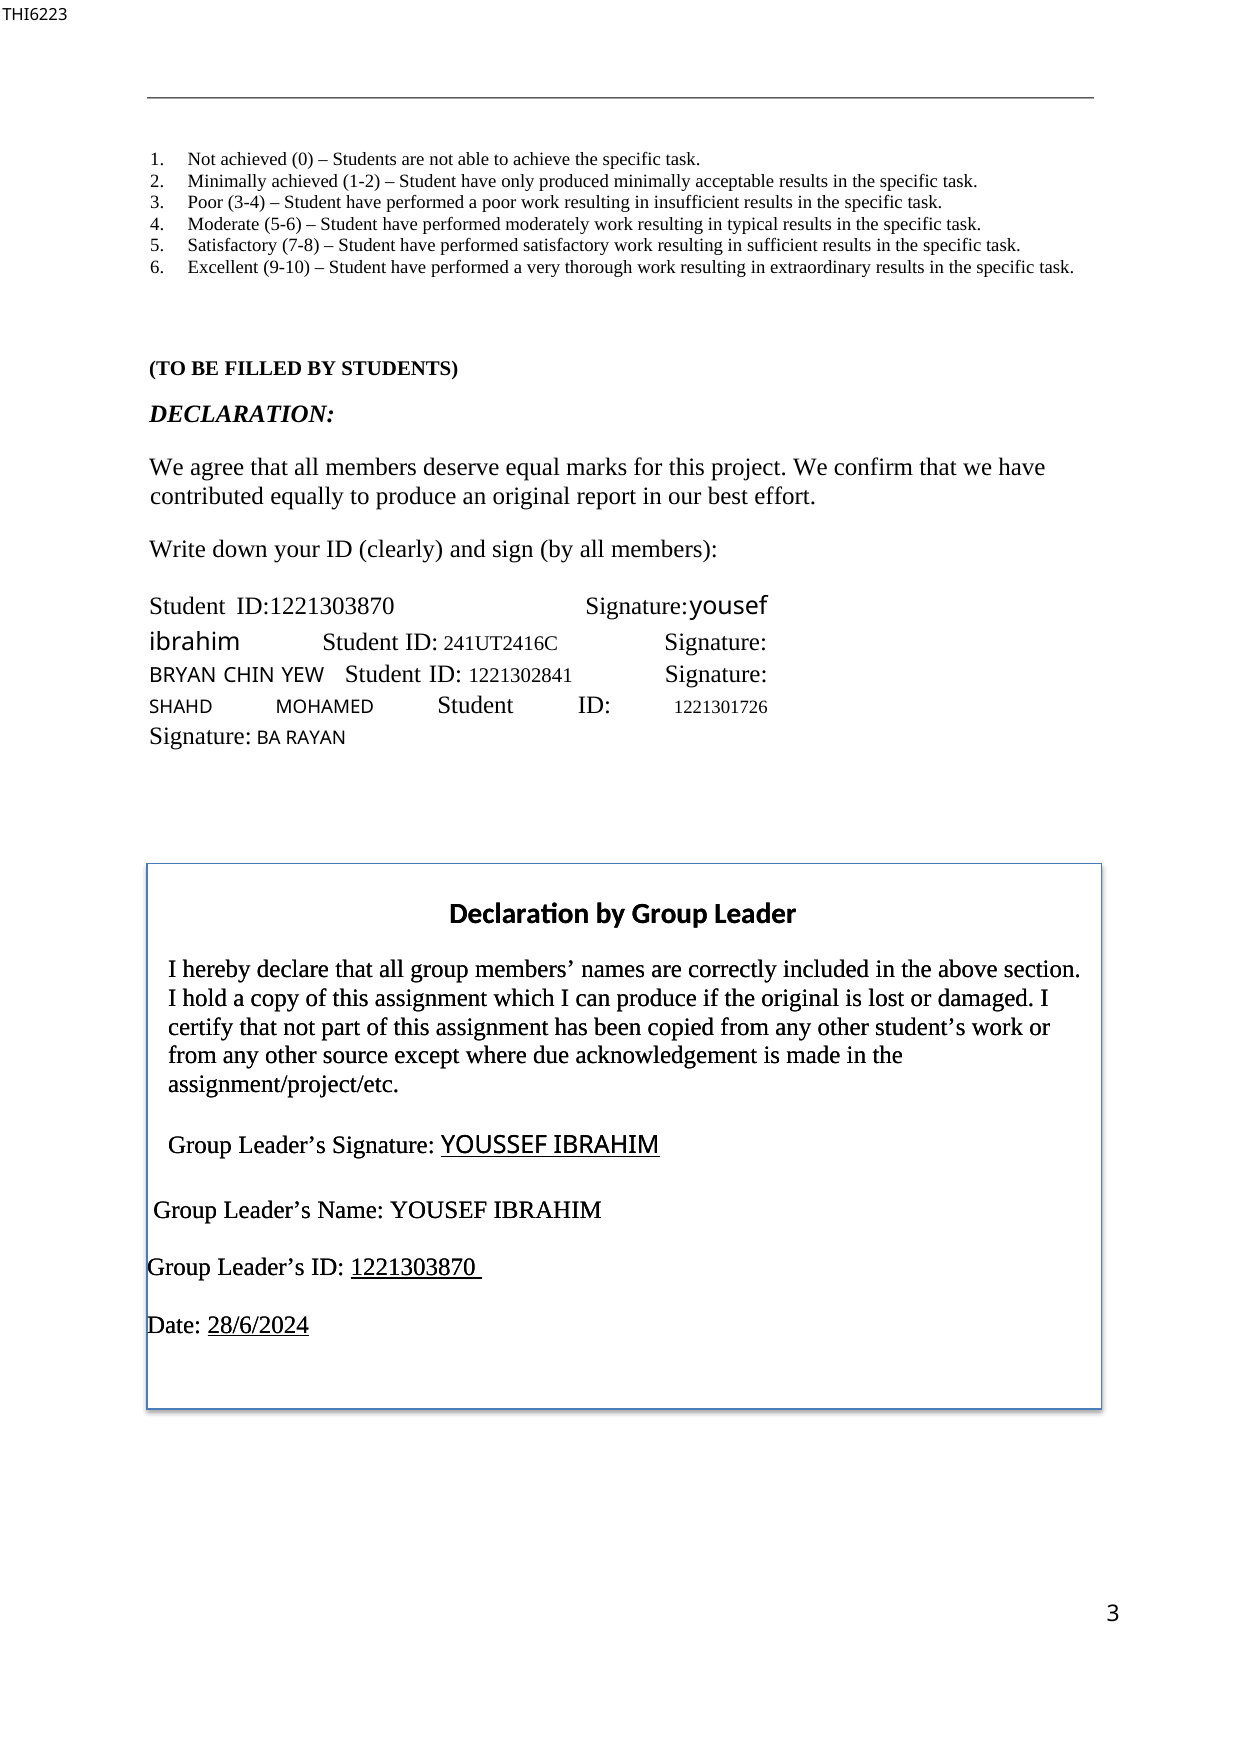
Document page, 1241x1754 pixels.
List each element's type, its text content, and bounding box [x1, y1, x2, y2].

text (TO BE FILLED BY STUDENTS) [149, 356, 1119, 380]
list Excellent (9-10) – Student have performed a very thorough work resulting in extraordinary results in the specific task. [150, 256, 1119, 278]
list Poor (3-4) – Student have performed a poor work resulting in insufficient results in the specific task. [150, 192, 1119, 213]
text We agree that all members deserve equal marks for this project. We confirm that we have contributed equally to produce an original report in our best effort. [149, 452, 1047, 510]
list Satisfactory (7-8) – Student have performed satisfactory work resulting in sufficient results in the specific task. [150, 235, 1119, 256]
list Not achieved (0) – Students are not able to achieve the specific task. [150, 148, 1119, 170]
picture [140, 861, 1108, 1419]
subtitle DECLARATION: [149, 399, 1119, 428]
text Write down your ID (clearly) and sign (by all members): [149, 534, 1119, 563]
text Student ID:1221303870 Signature:yousef ibrahim Student ID: 241UT2416C Signature: BRYAN CHIN YEW Student ID: 1221302841 Signature: SHAHD MOHAMED Student ID: 1221301726 Signature: BA RAYAN [149, 588, 767, 750]
list Minimally achieved (1-2) – Student have only produced minimally acceptable results in the specific task. [150, 170, 1119, 191]
list Moderate (5-6) – Student have performed moderately work resulting in typical results in the specific task. [150, 213, 1119, 235]
